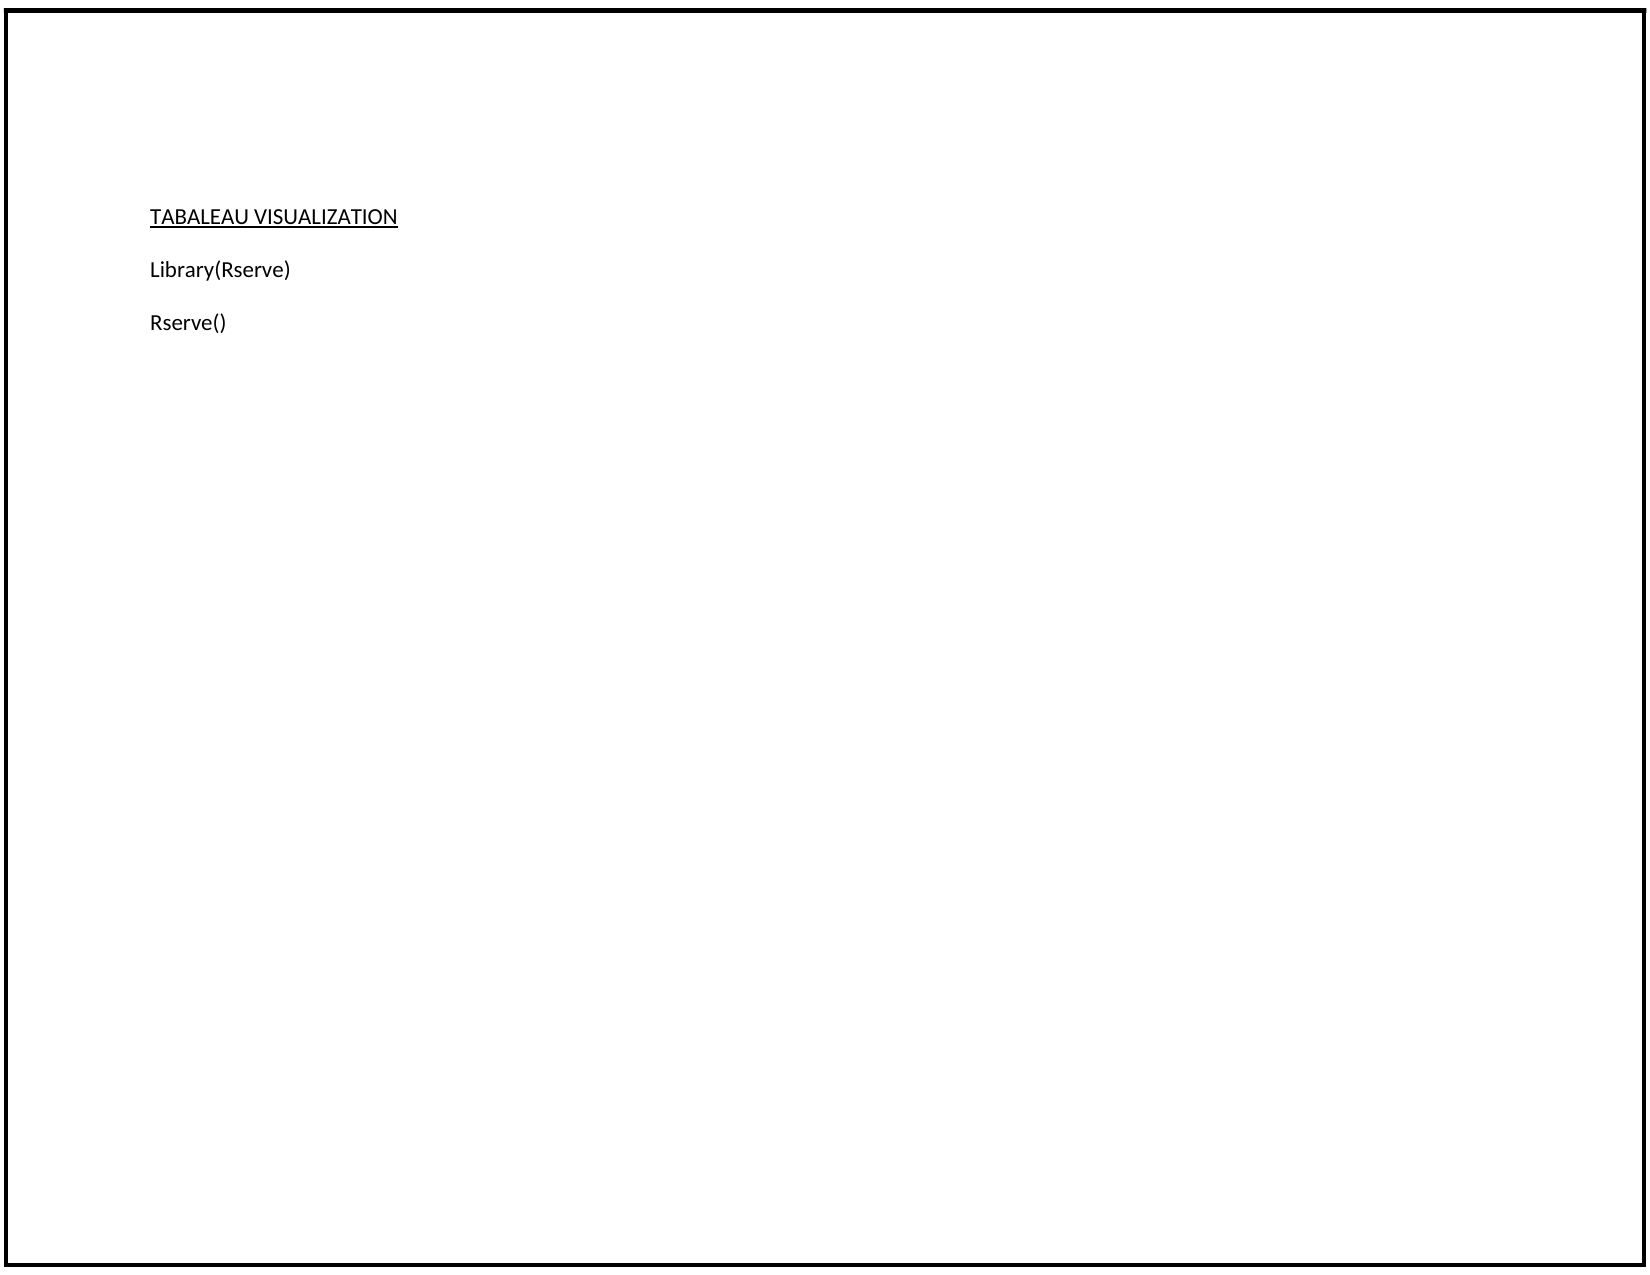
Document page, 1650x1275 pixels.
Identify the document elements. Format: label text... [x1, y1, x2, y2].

text Library(Rserve) [150, 255, 1500, 283]
text TABALEAU VISUALIZATION [150, 202, 1500, 230]
text Rserve() [150, 308, 1500, 336]
